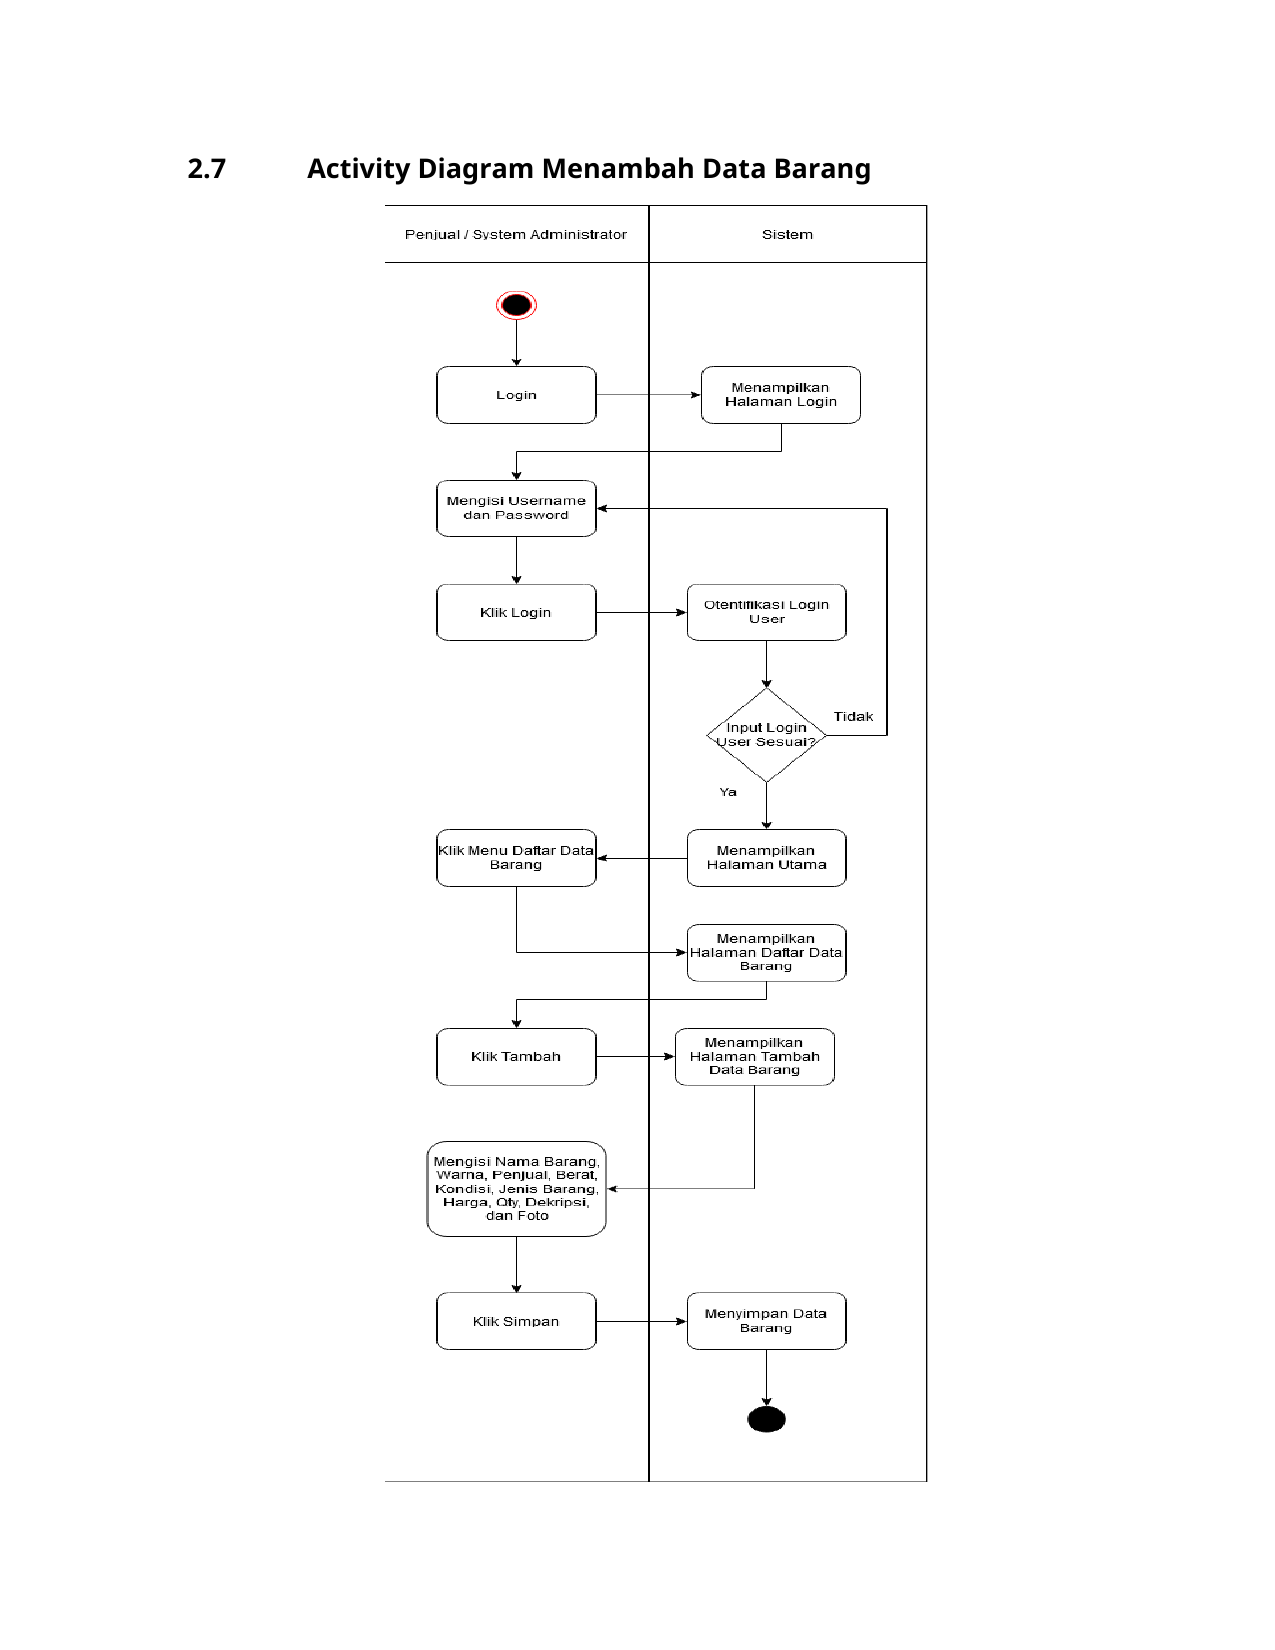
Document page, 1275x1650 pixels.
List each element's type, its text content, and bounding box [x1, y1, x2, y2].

picture [385, 205, 928, 1482]
subtitle Activity Diagram Menambah Data Barang [187, 150, 1125, 187]
